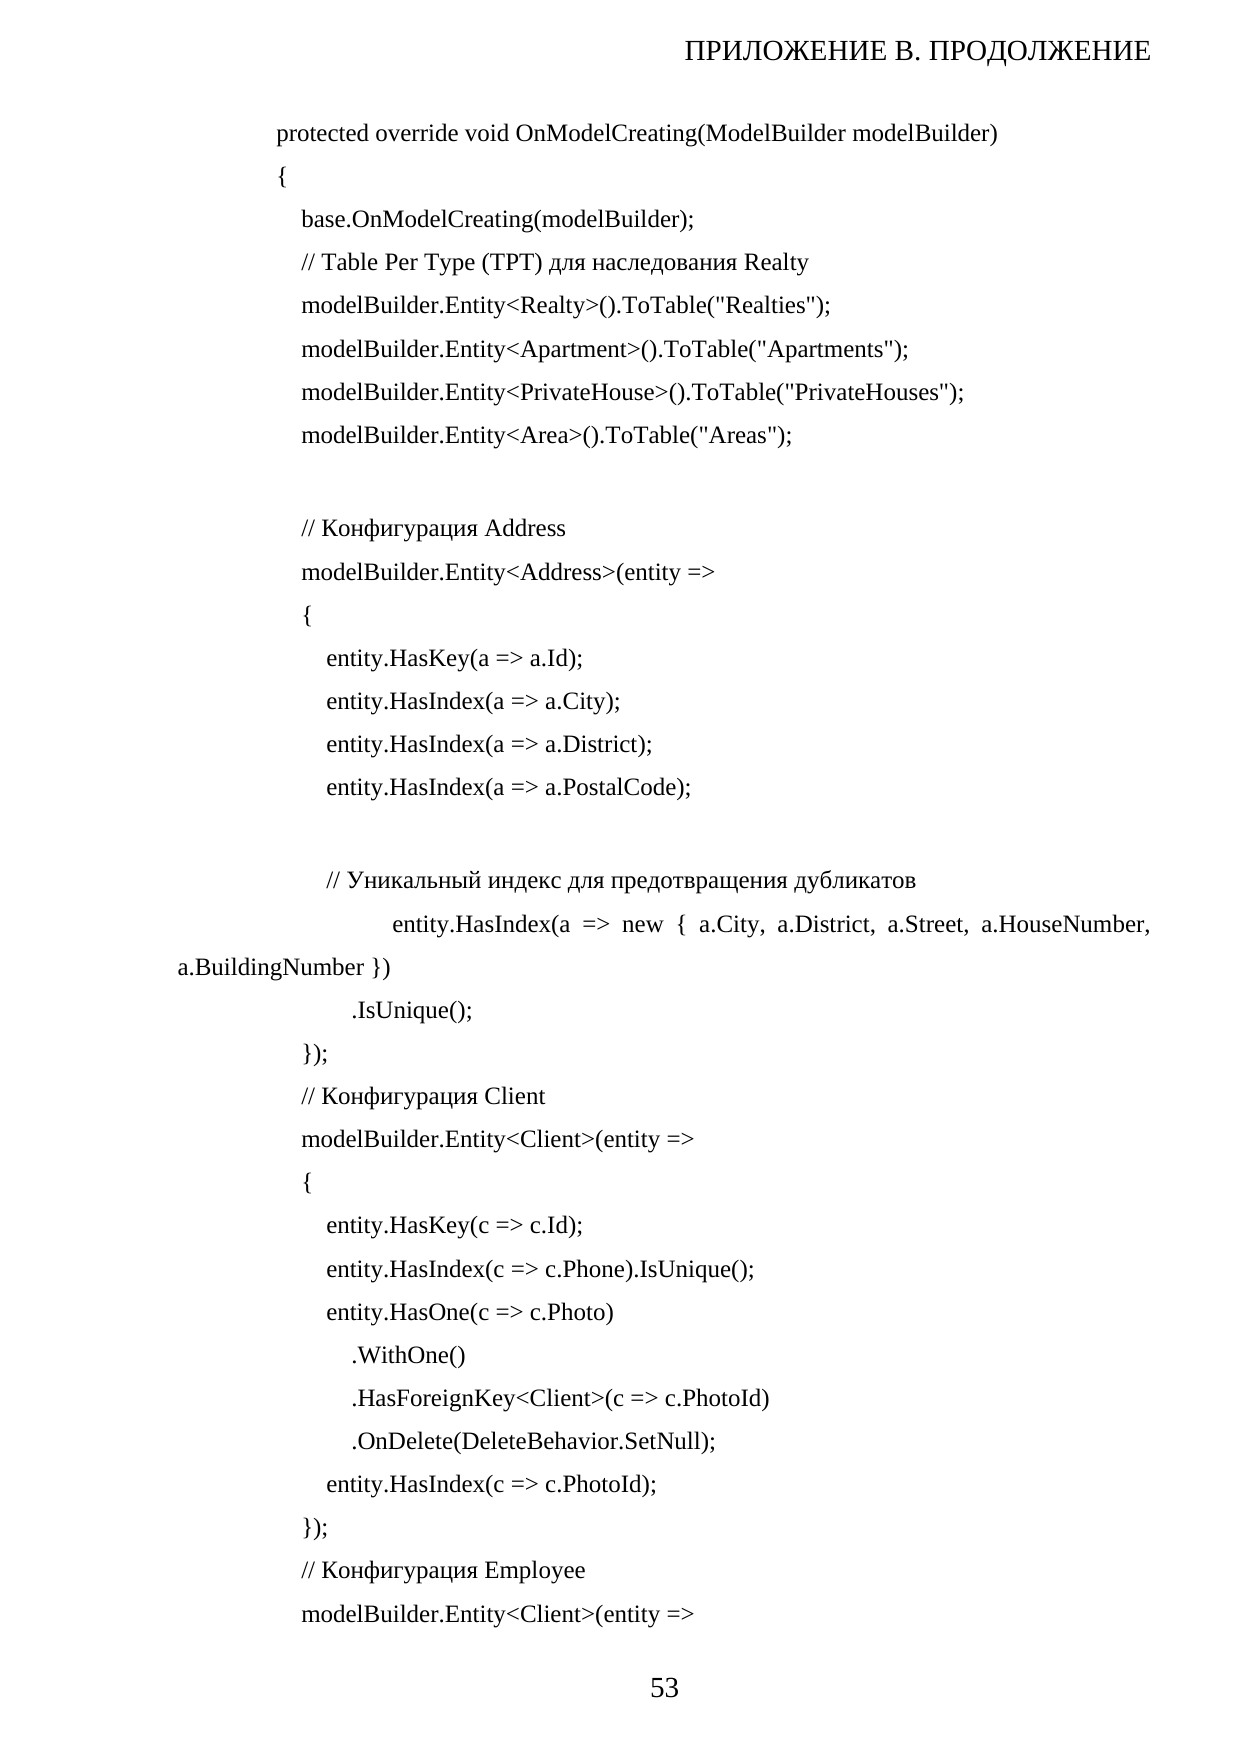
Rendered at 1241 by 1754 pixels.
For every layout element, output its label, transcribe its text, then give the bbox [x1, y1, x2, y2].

text }); [177, 1038, 1152, 1067]
text entity.HasIndex(c => c.PhotoId); [177, 1469, 1152, 1498]
text { [177, 600, 1152, 628]
text entity.HasIndex(c => c.Phone).IsUnique(); [177, 1254, 1152, 1282]
text // Table Per Type (TPT) для наследования Realty [177, 247, 1152, 276]
text }); [177, 1512, 1152, 1541]
text entity.HasKey(a => a.Id); [177, 643, 1152, 672]
text entity.HasKey(c => c.Id); [177, 1211, 1152, 1239]
text { [177, 1167, 1152, 1196]
text { [177, 161, 1152, 190]
text modelBuilder.Entity<Realty>().ToTable("Realties"); [177, 291, 1152, 319]
text entity.HasIndex(a => new { a.City, a.District, a.Street, a.HouseNumber, a.BuildingNumber }) [177, 909, 1152, 981]
text modelBuilder.Entity<Address>(entity => [177, 557, 1152, 585]
text modelBuilder.Entity<Client>(entity => [177, 1124, 1152, 1153]
text modelBuilder.Entity<PrivateHouse>().ToTable("PrivateHouses"); [177, 377, 1152, 406]
text entity.HasIndex(a => a.District); [177, 729, 1152, 758]
text entity.HasIndex(a => a.PostalCode); [177, 772, 1152, 801]
text // Конфигурация Client [177, 1081, 1152, 1110]
text .HasForeignKey<Client>(c => c.PhotoId) [177, 1383, 1152, 1412]
text modelBuilder.Entity<Apartment>().ToTable("Apartments"); [177, 334, 1152, 362]
text entity.HasOne(c => c.Photo) [177, 1297, 1152, 1326]
text // Конфигурация Address [177, 513, 1152, 542]
text // Уникальный индекс для предотвращения дубликатов [177, 866, 1152, 894]
text // Конфигурация Employee [177, 1556, 1152, 1584]
text .WithOne() [177, 1340, 1152, 1369]
text .IsUnique(); [177, 995, 1152, 1024]
text base.OnModelCreating(modelBuilder); [177, 204, 1152, 233]
text .OnDelete(DeleteBehavior.SetNull); [177, 1426, 1152, 1455]
text modelBuilder.Entity<Area>().ToTable("Areas"); [177, 420, 1152, 449]
text entity.HasIndex(a => a.City); [177, 686, 1152, 715]
text modelBuilder.Entity<Client>(entity => [177, 1599, 1152, 1627]
text protected override void OnModelCreating(ModelBuilder modelBuilder) [177, 118, 1152, 147]
